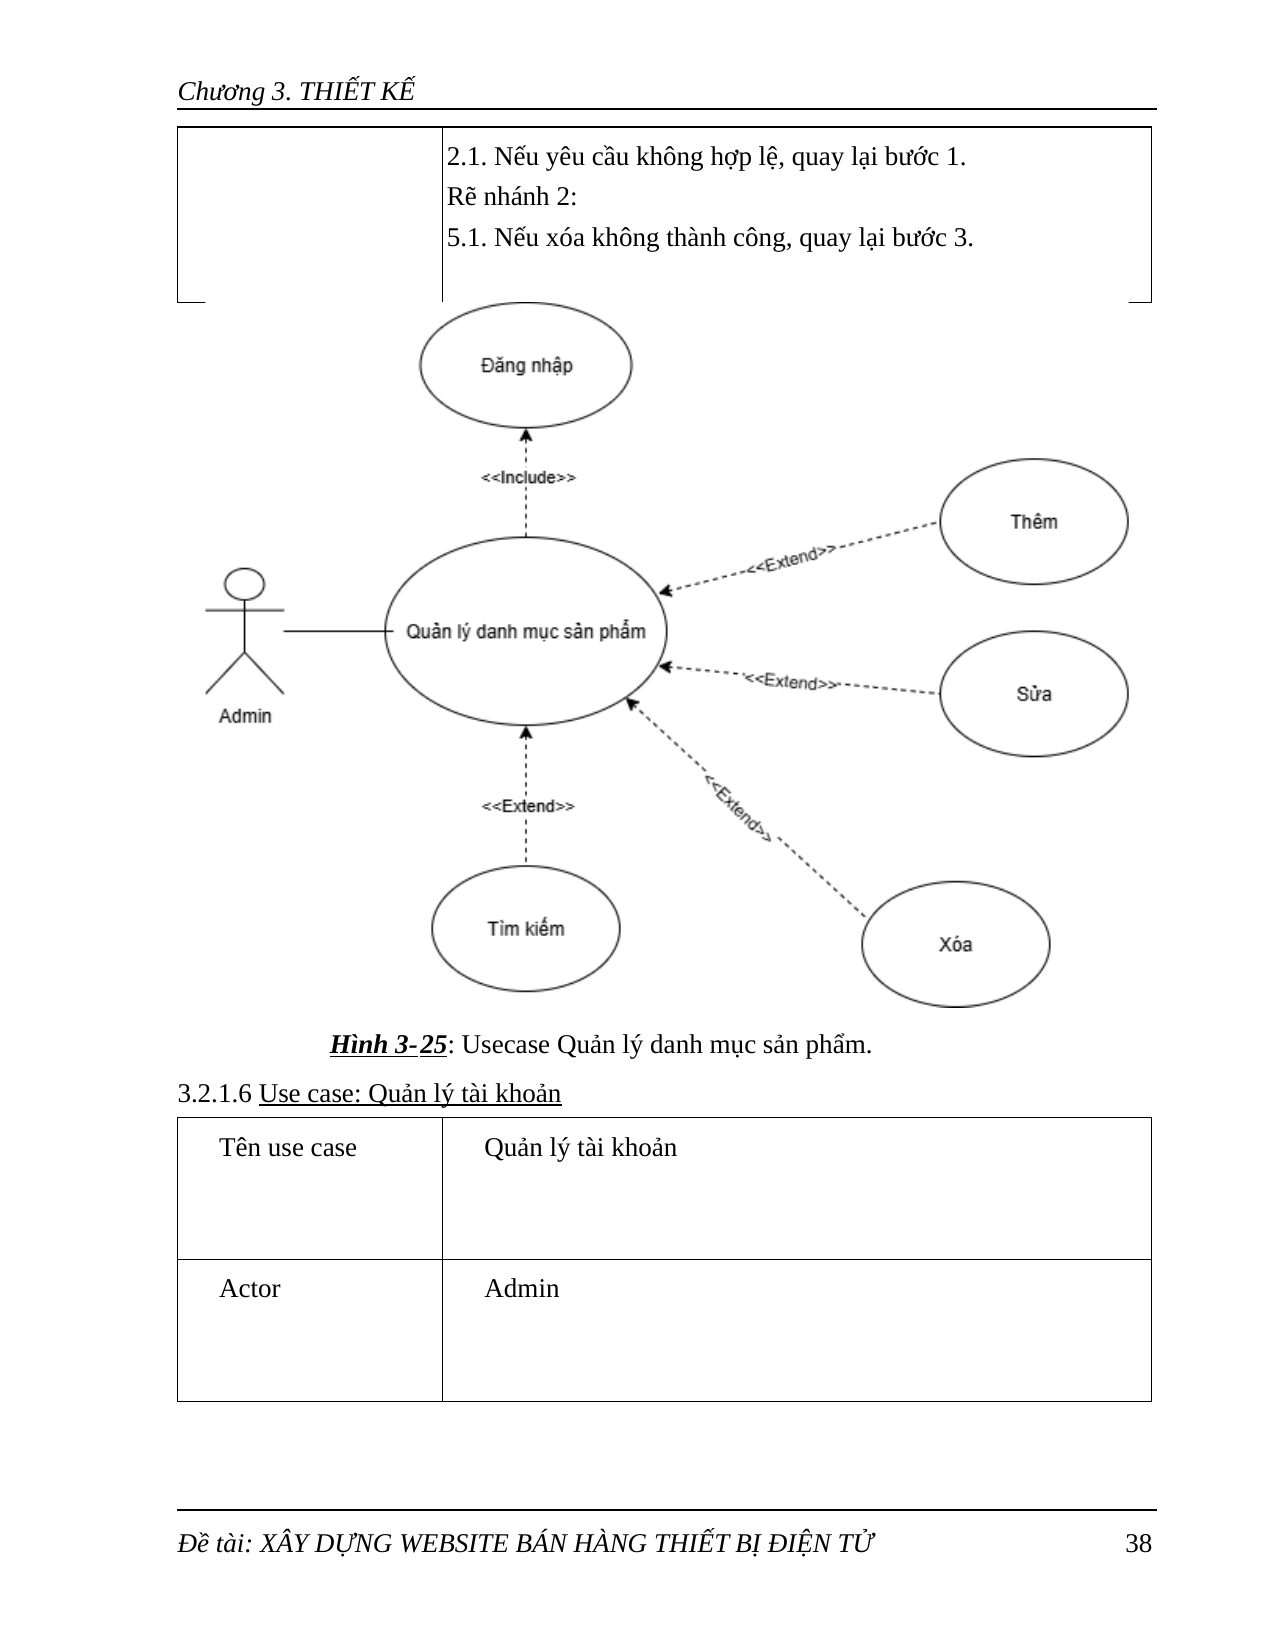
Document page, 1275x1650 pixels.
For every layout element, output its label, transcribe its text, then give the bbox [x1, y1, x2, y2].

picture [205, 302, 1129, 1008]
table_header Tên use case [178, 1118, 442, 1259]
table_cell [443, 128, 1151, 302]
subtitle Use case: Quản lý tài khoản [177, 1077, 1157, 1108]
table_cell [178, 128, 442, 302]
table_cell Admin [443, 1260, 1151, 1401]
table_header Quản lý tài khoản [443, 1118, 1151, 1259]
table_cell Actor [178, 1260, 442, 1401]
